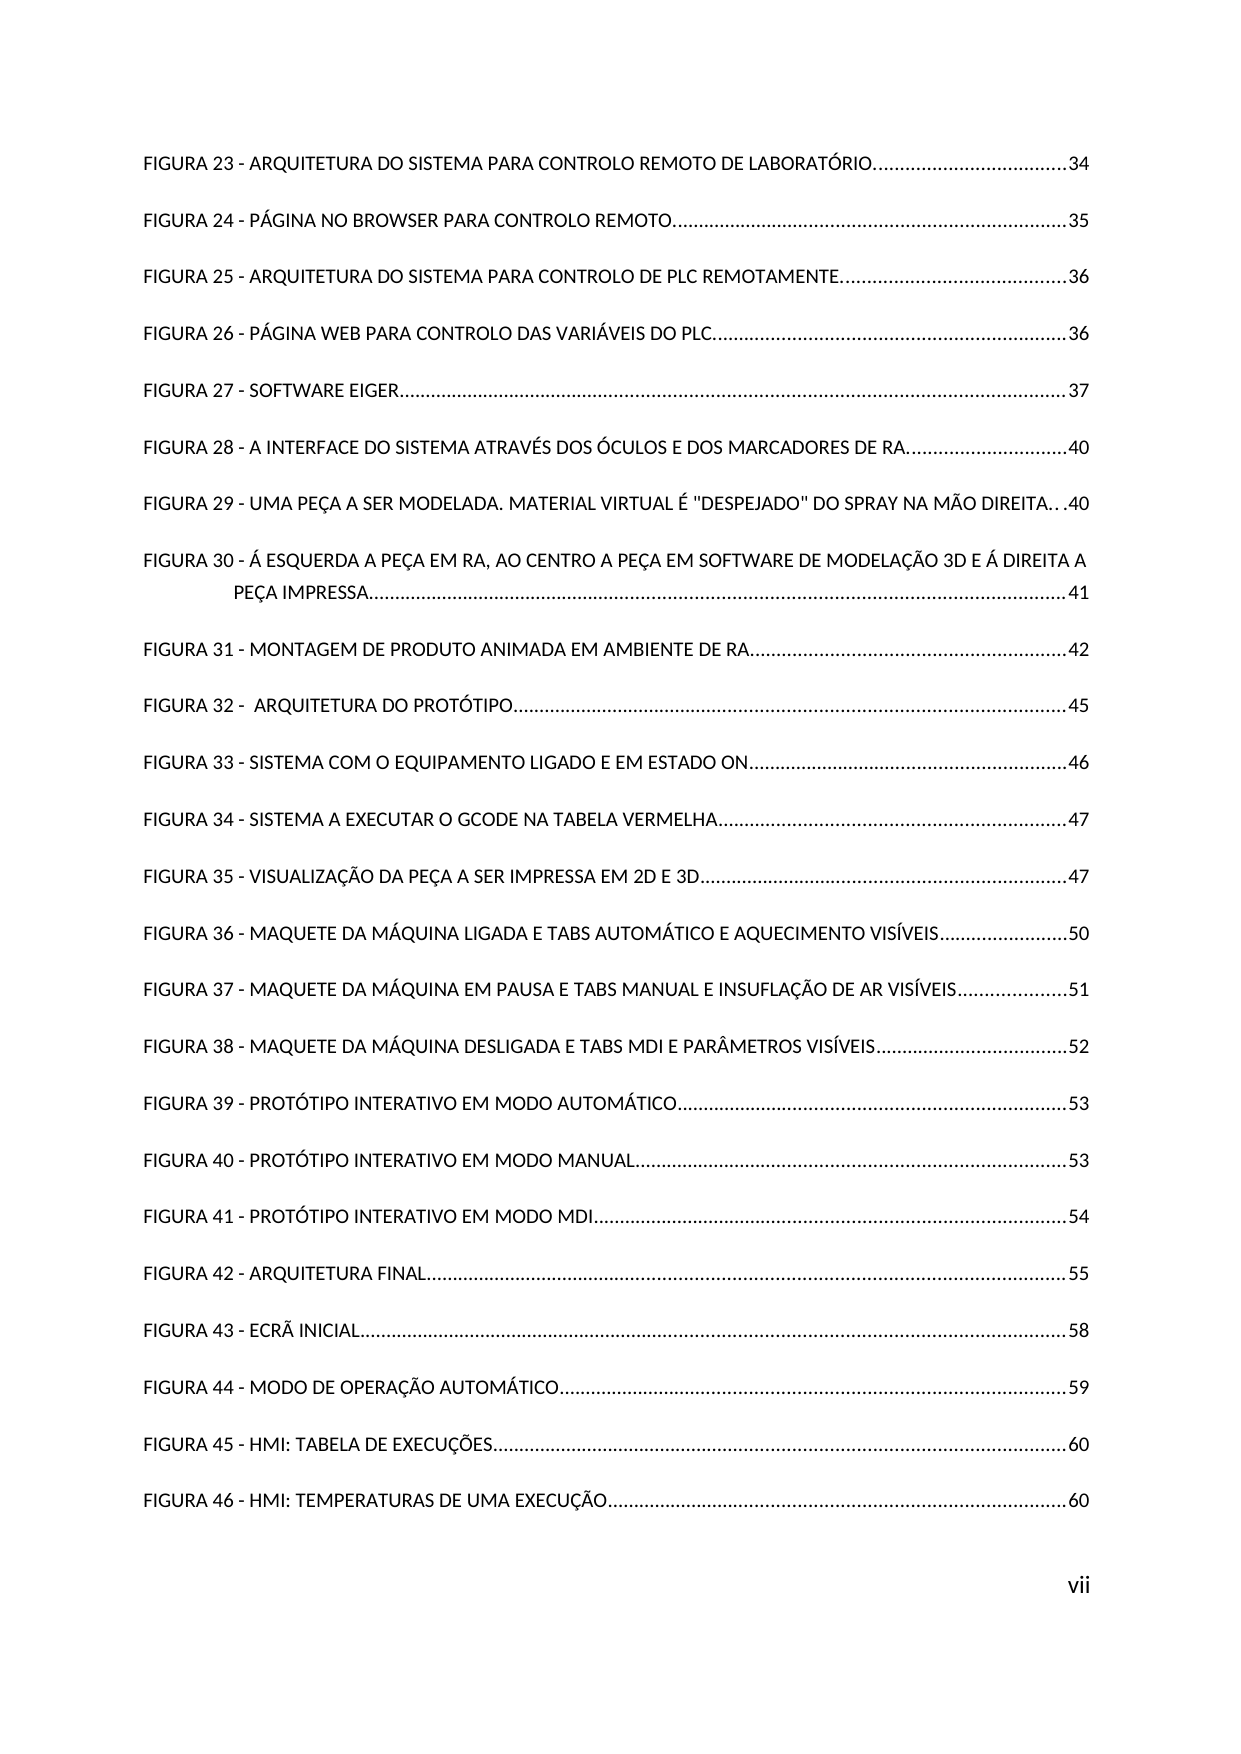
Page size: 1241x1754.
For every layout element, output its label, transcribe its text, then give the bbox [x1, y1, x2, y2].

text Figura 24 - Página no browser para controlo remoto. 35 [143, 207, 1090, 232]
text Figura 37 - Maquete da máquina em pausa e tabs Manual e Insuflação de Ar visíveis 51 [143, 977, 1090, 1002]
text Figura 43 - Ecrã Inicial 58 [143, 1317, 1090, 1343]
text Figura 33 - Sistema com o equipamento ligado e em estado ON 46 [143, 749, 1090, 775]
text Figura 36 - Maquete da máquina ligada e tabs Automático e Aquecimento visíveis 50 [143, 920, 1090, 945]
text Figura 30 - Á esquerda a peça em RA, ao centro a peça em software de modelação 3D e á direita a peça impressa. 41 [143, 547, 1090, 604]
text Figura 41 - Protótipo interativo em modo MDI 54 [143, 1204, 1090, 1229]
text Figura 23 - Arquitetura do sistema para controlo remoto de laboratório. 34 [143, 150, 1090, 175]
text Figura 45 - HMI: tabela de execuções 60 [143, 1431, 1090, 1456]
text Figura 29 - Uma peça a ser modelada. Material virtual é "despejado" do spray na mão direita. 40 [143, 491, 1090, 516]
text Figura 39 - Protótipo interativo em modo automático 53 [143, 1090, 1090, 1116]
text Figura 35 - Visualização da peça a ser impressa em 2D e 3D 47 [143, 863, 1090, 888]
text Figura 34 - Sistema a executar o Gcode na tabela vermelha 47 [143, 806, 1090, 832]
text Figura 46 - HMI: temperaturas de uma execução 60 [143, 1487, 1090, 1513]
text Figura 27 - Software Eiger. 37 [143, 377, 1090, 402]
text Figura 28 - A interface do sistema através dos óculos e dos marcadores de RA. 40 [143, 434, 1090, 459]
text Figura 31 - Montagem de produto animada em ambiente de RA. 42 [143, 636, 1090, 661]
text Figura 42 - Arquitetura Final 55 [143, 1260, 1090, 1286]
text Figura 25 - Arquitetura do sistema para controlo de PLC remotamente. 36 [143, 263, 1090, 289]
text Figura 40 - Protótipo interativo em modo manual 53 [143, 1147, 1090, 1172]
text Figura 44 - Modo de operação Automático 59 [143, 1374, 1090, 1399]
text Figura 26 - Página web para controlo das variáveis do PLC. 36 [143, 320, 1090, 346]
text Figura 32 - Arquitetura do Protótipo 45 [143, 693, 1090, 718]
text Figura 38 - Maquete da máquina desligada e tabs MDI e Parâmetros visíveis 52 [143, 1033, 1090, 1059]
